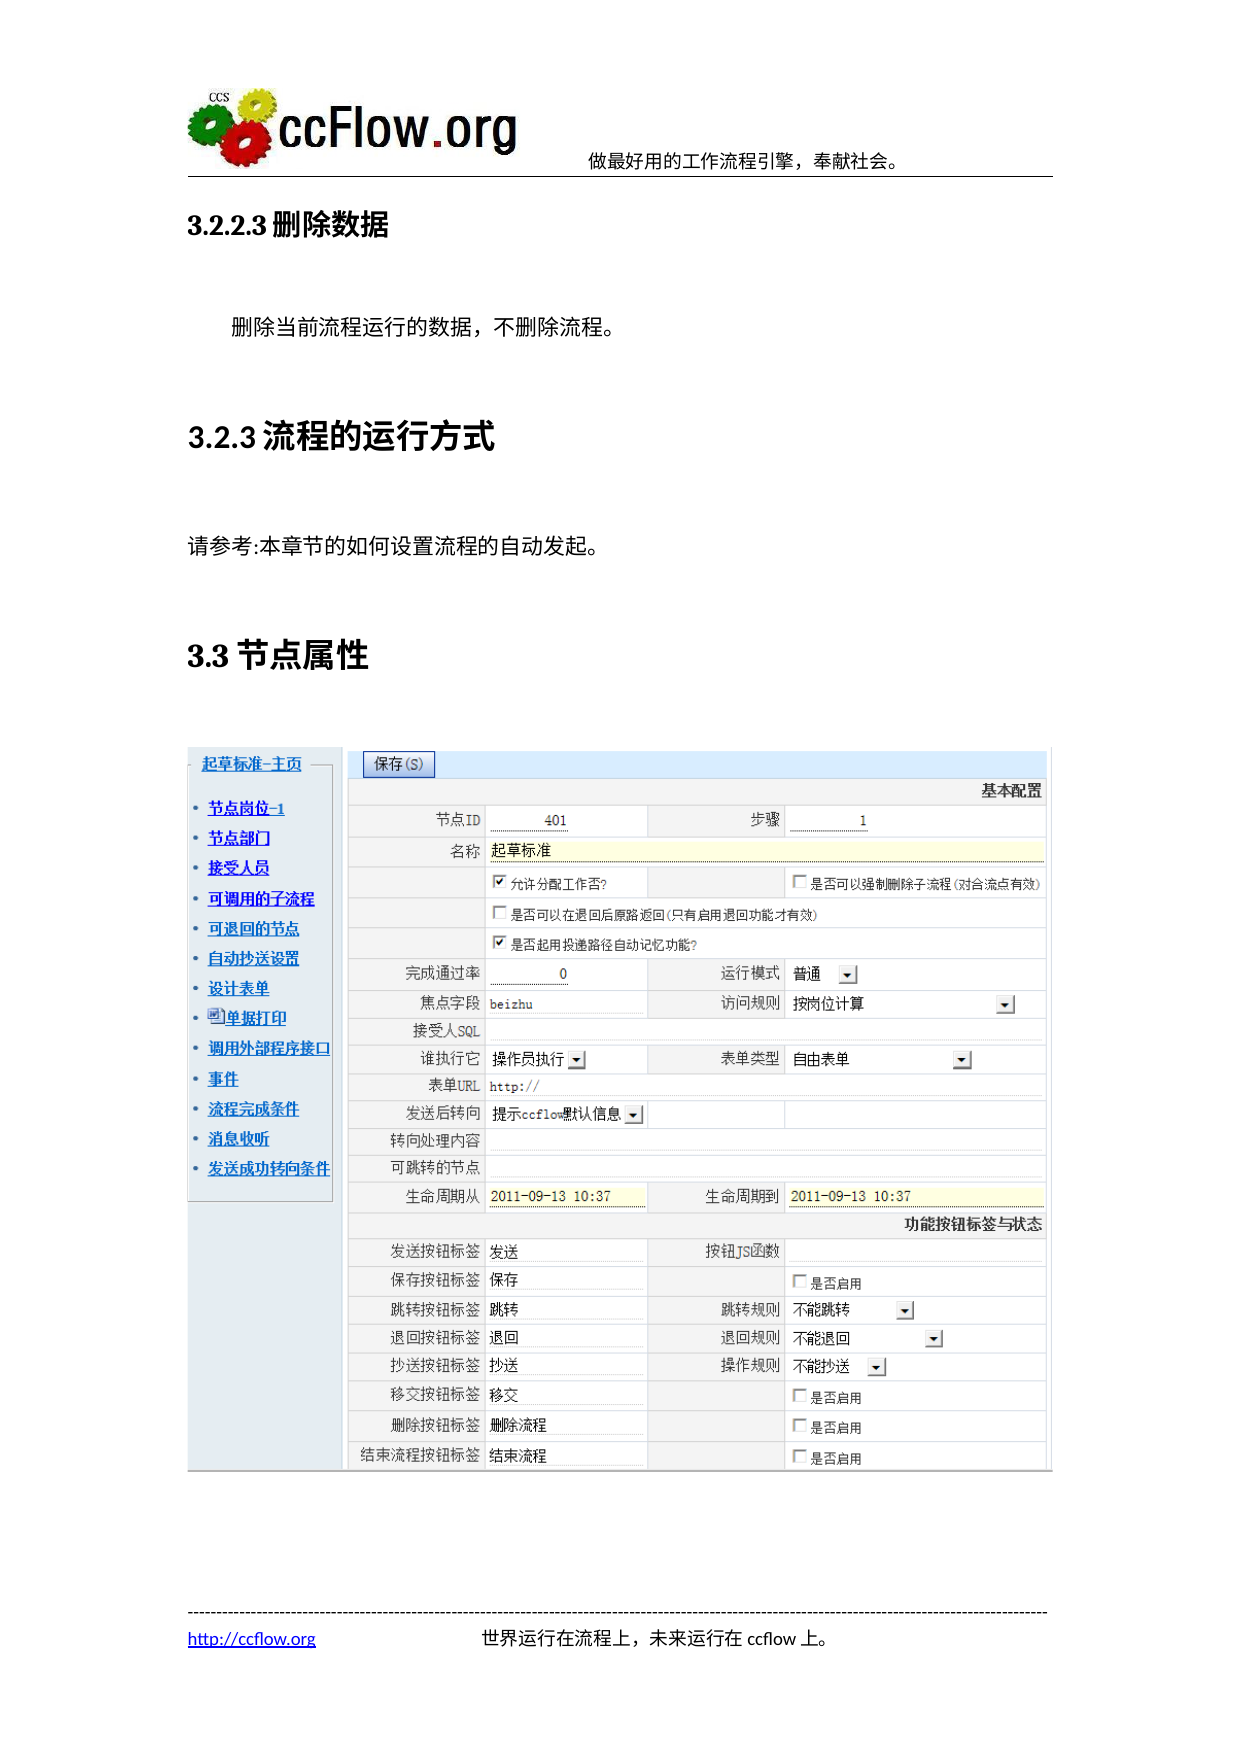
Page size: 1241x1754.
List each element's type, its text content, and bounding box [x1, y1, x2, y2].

text 请参考:本章节的如何设置流程的自动发起。 [187, 528, 1053, 561]
subtitle 3.2.2.3删除数据 [187, 190, 1053, 255]
picture [187, 88, 521, 169]
picture [187, 747, 1053, 1472]
subtitle 3.2.3流程的运行方式 [187, 401, 1053, 466]
subtitle 3.3节点属性 [187, 620, 1053, 685]
text 删除当前流程运行的数据，不删除流程。 [187, 309, 1053, 342]
